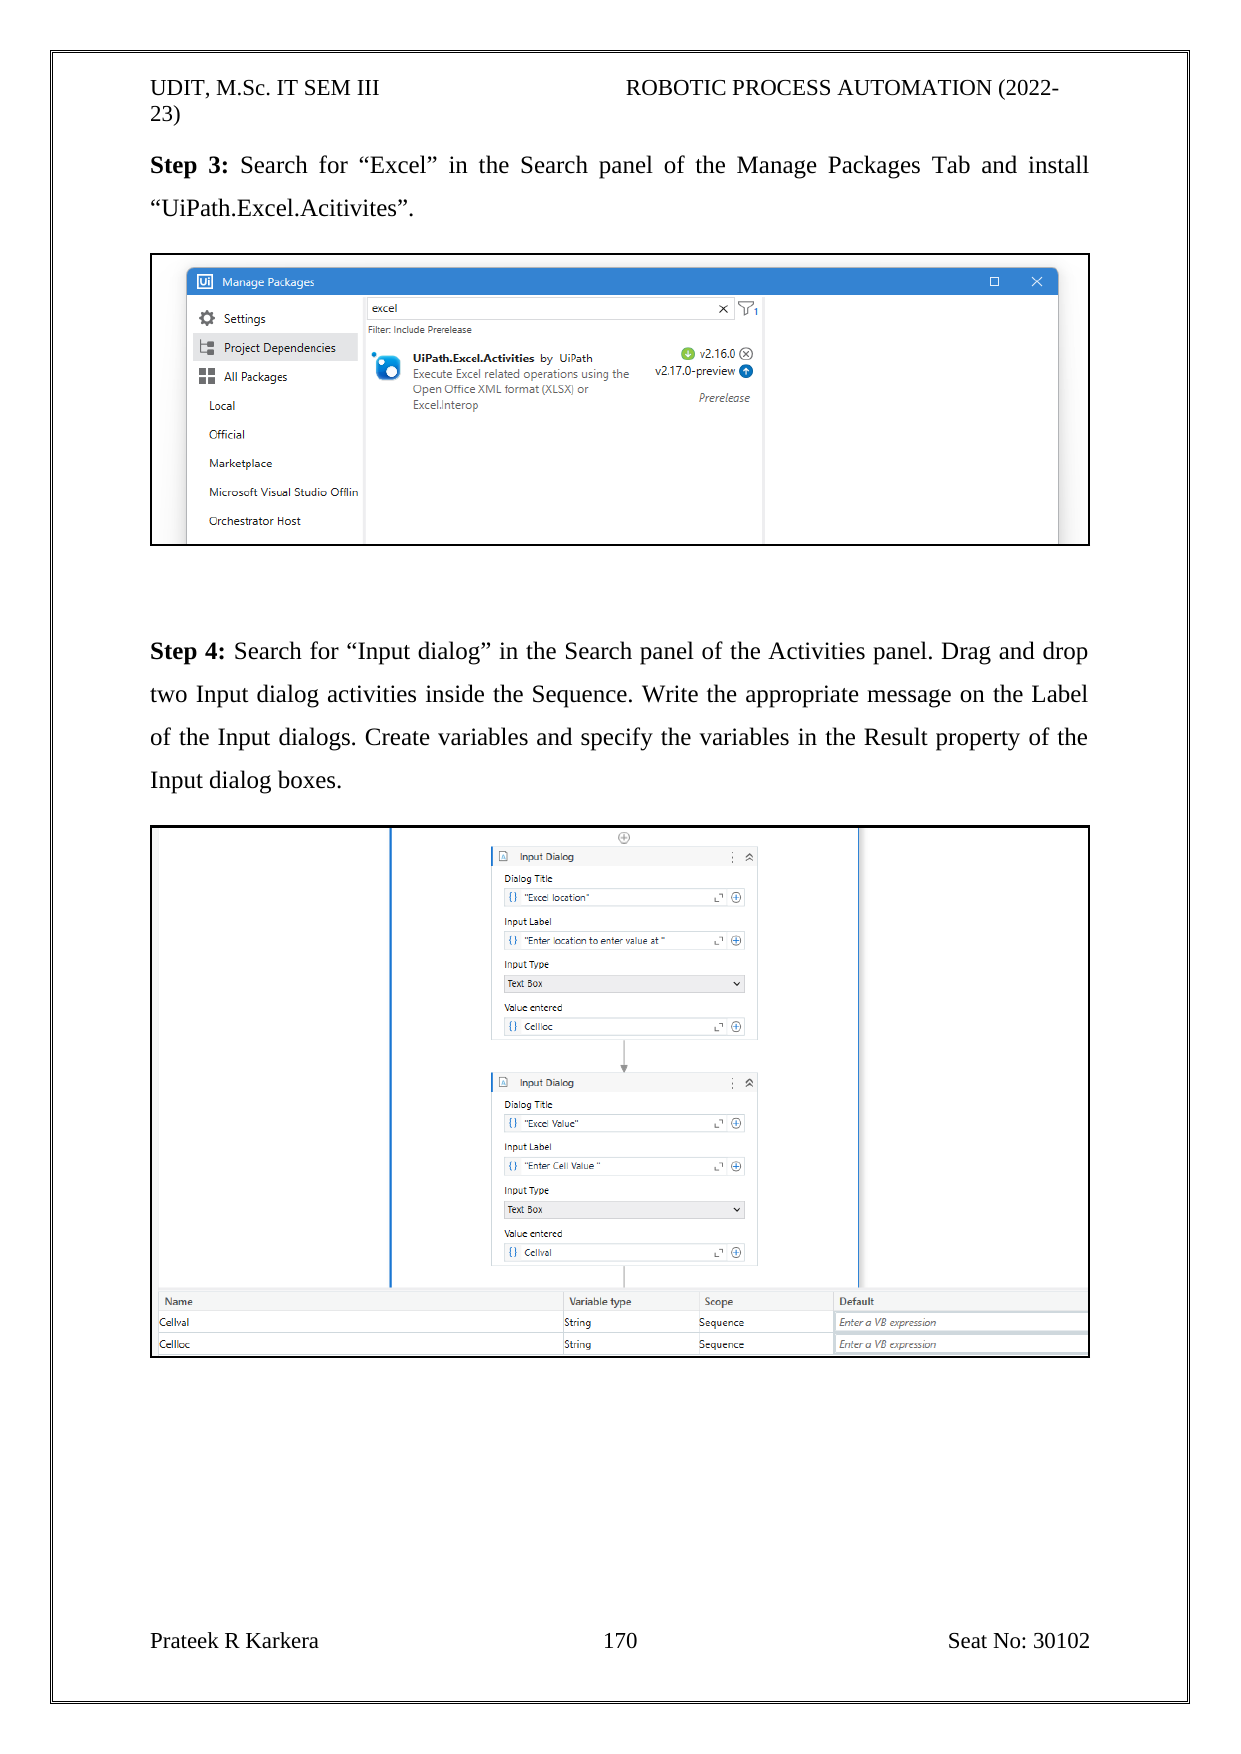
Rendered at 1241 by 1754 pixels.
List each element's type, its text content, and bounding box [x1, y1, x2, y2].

text Step 3: Search for “Excel” in the Search panel of the Manage Packages Tab and install “UiPath.Excel.Acitivites”. [150, 150, 1090, 222]
picture [152, 255, 1088, 544]
text Step 4: Search for “Input dialog” in the Search panel of the Activities panel. Drag and drop two Input dialog activities inside the Sequence. Write the appropriate message on the Label of the Input dialogs. Create variables and specify the variables in the Result property of the Input dialog boxes. [150, 636, 1090, 794]
picture [152, 828, 1088, 1356]
